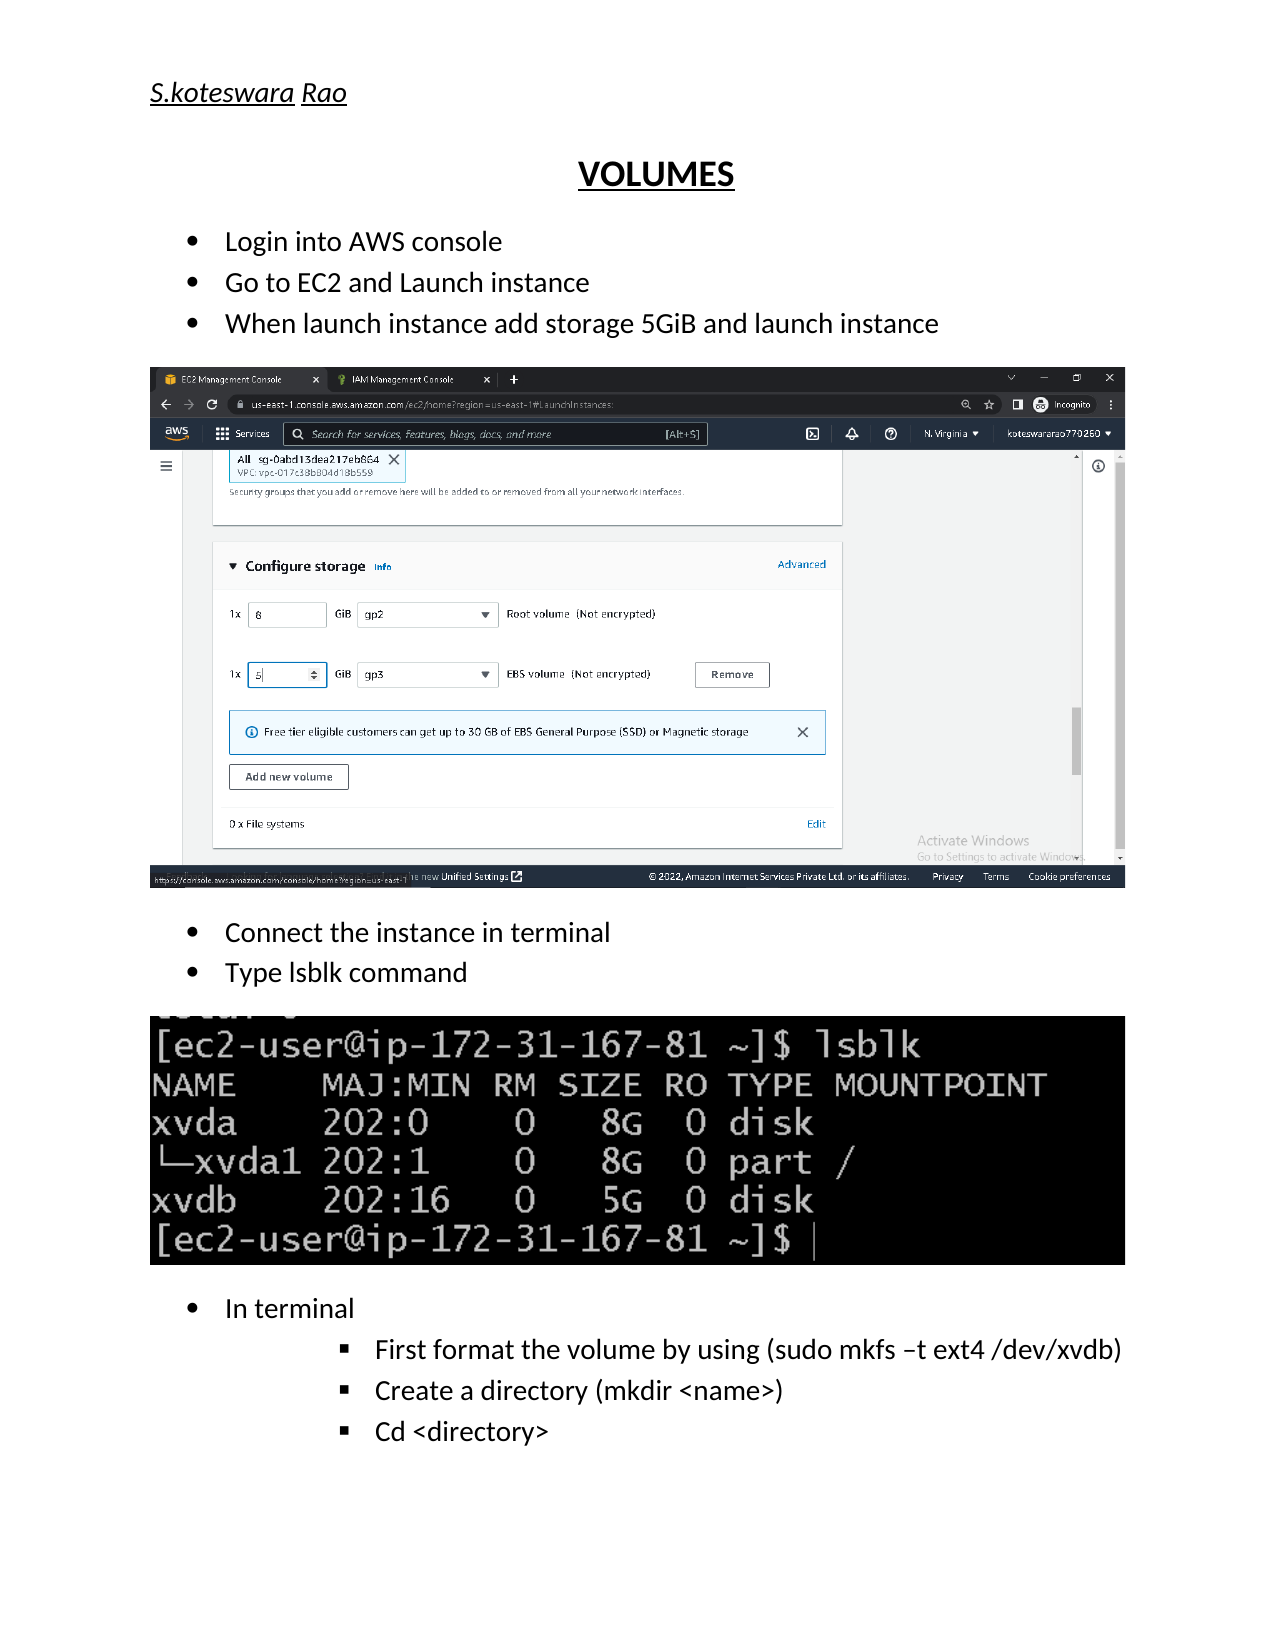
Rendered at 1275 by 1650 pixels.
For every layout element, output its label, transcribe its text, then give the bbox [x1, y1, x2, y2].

list Go to EC2 and Launch instance [187, 264, 1125, 300]
list Type lsblk command [187, 954, 1125, 990]
text VOLUMES [187, 150, 1125, 196]
list First format the volume by using (sudo mkfs –t ext4 /dev/xvdb) [337, 1331, 1125, 1367]
list Cd <directory> [337, 1413, 1125, 1449]
list When launch instance add storage 5GiB and launch instance [187, 305, 1125, 341]
picture [150, 1016, 1125, 1265]
list Login into AWS console [187, 223, 1125, 259]
list Connect the instance in terminal [187, 914, 1125, 949]
picture [150, 367, 1125, 888]
list In terminal [187, 1291, 1125, 1326]
list Create a directory (mkdir <name>) [337, 1372, 1125, 1408]
